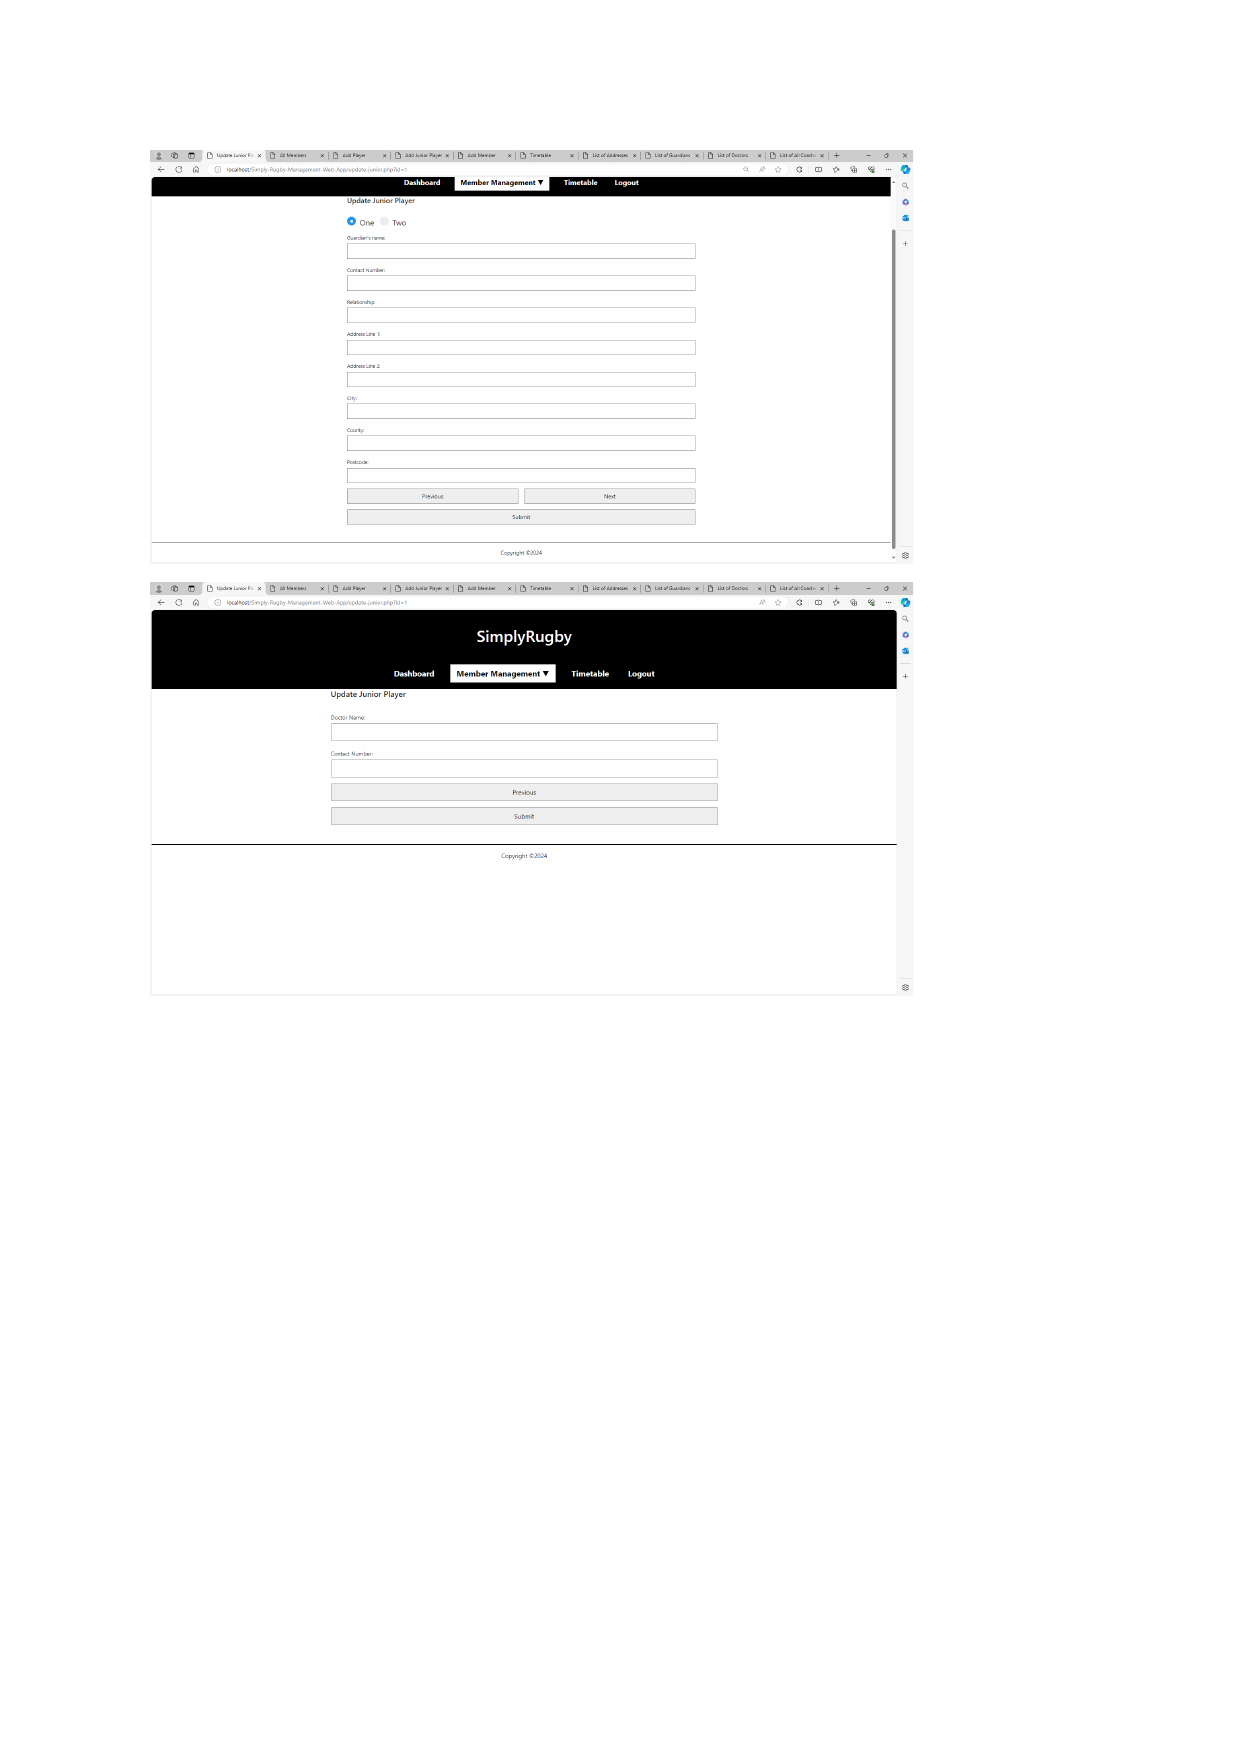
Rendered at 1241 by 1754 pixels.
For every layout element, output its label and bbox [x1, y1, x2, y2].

picture [150, 150, 914, 564]
picture [150, 582, 914, 996]
